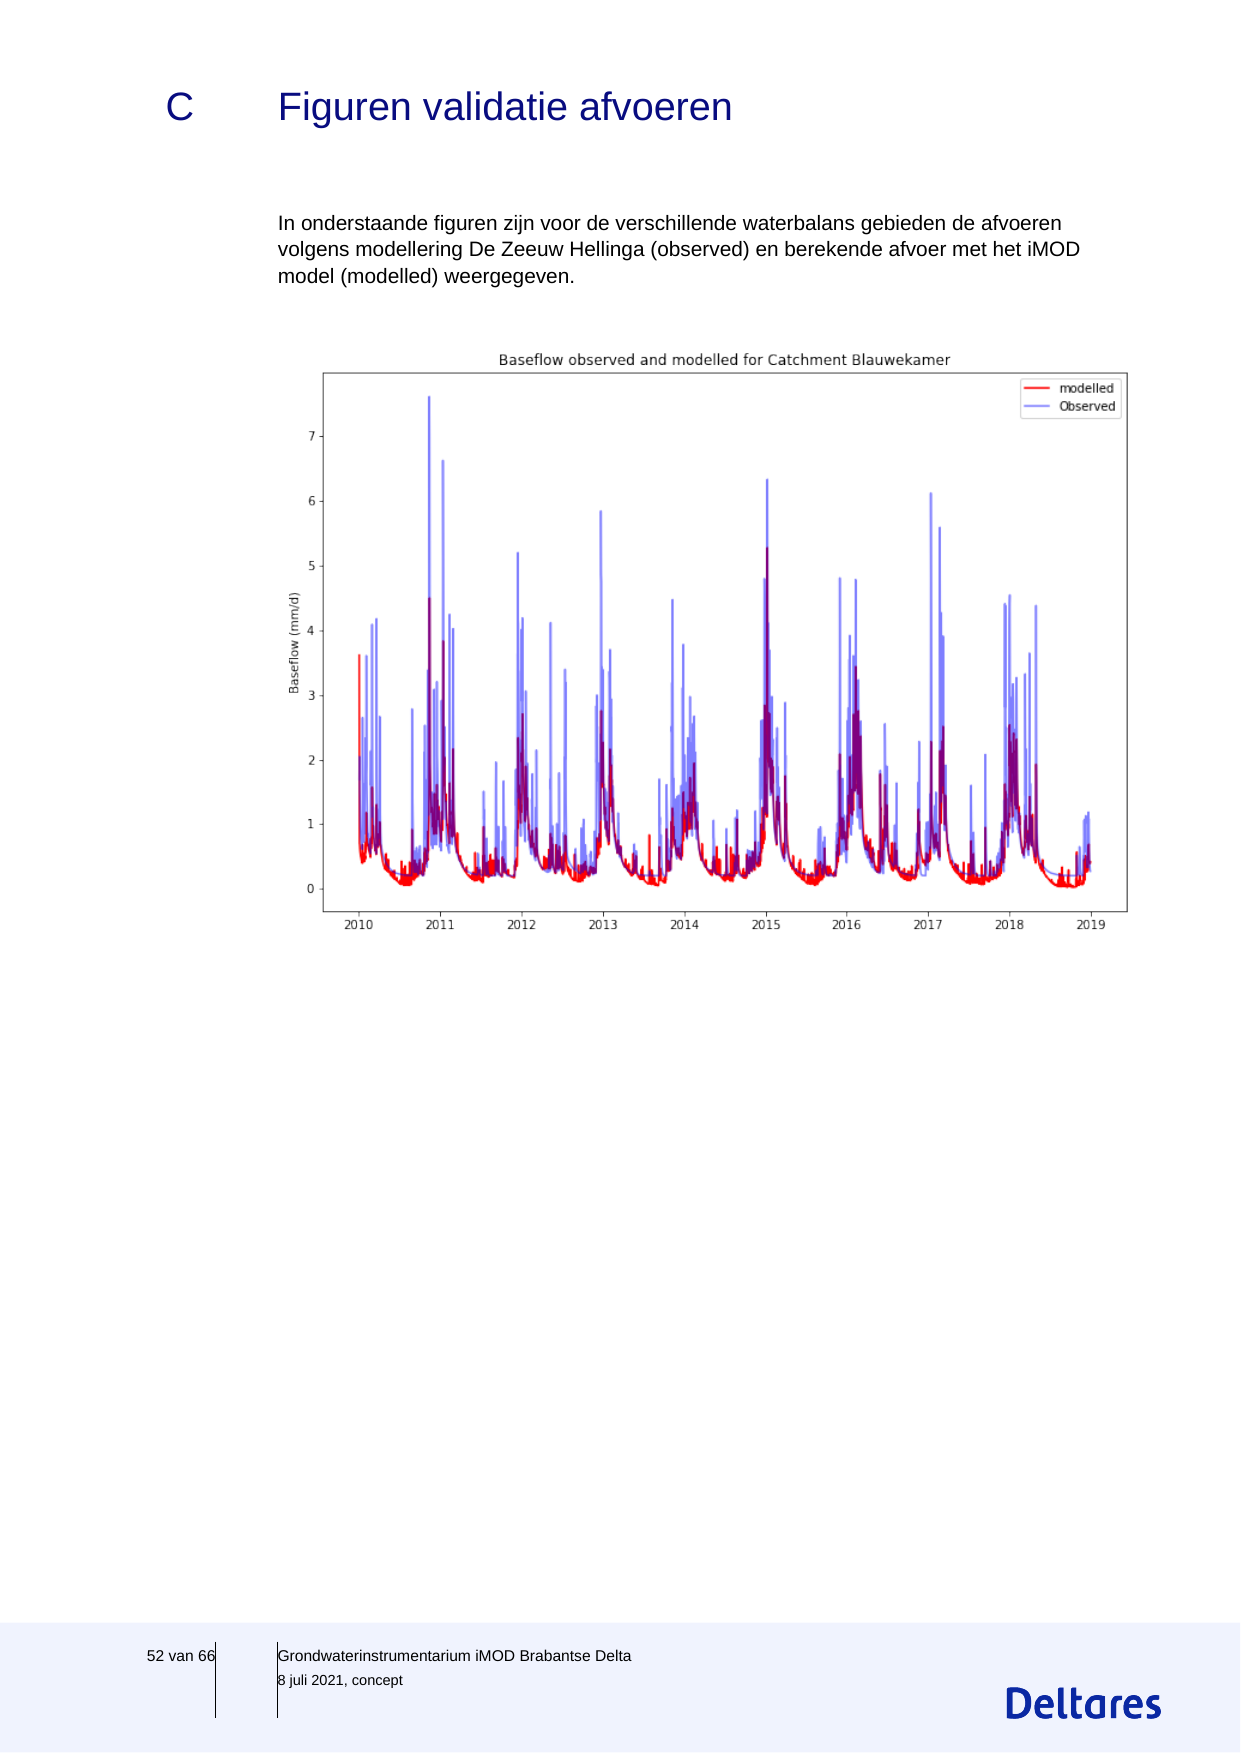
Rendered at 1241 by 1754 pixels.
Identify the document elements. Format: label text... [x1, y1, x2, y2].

subtitle Figuren validatie afvoeren [165, 83, 1140, 128]
picture [1006, 1687, 1161, 1719]
picture [277, 341, 1140, 945]
text In onderstaande figuren zijn voor de verschillende waterbalans gebieden de afvoeren volgens modellering De Zeeuw Hellinga (observed) en berekende afvoer met het iMOD model (modelled) weergegeven. [278, 208, 1140, 288]
